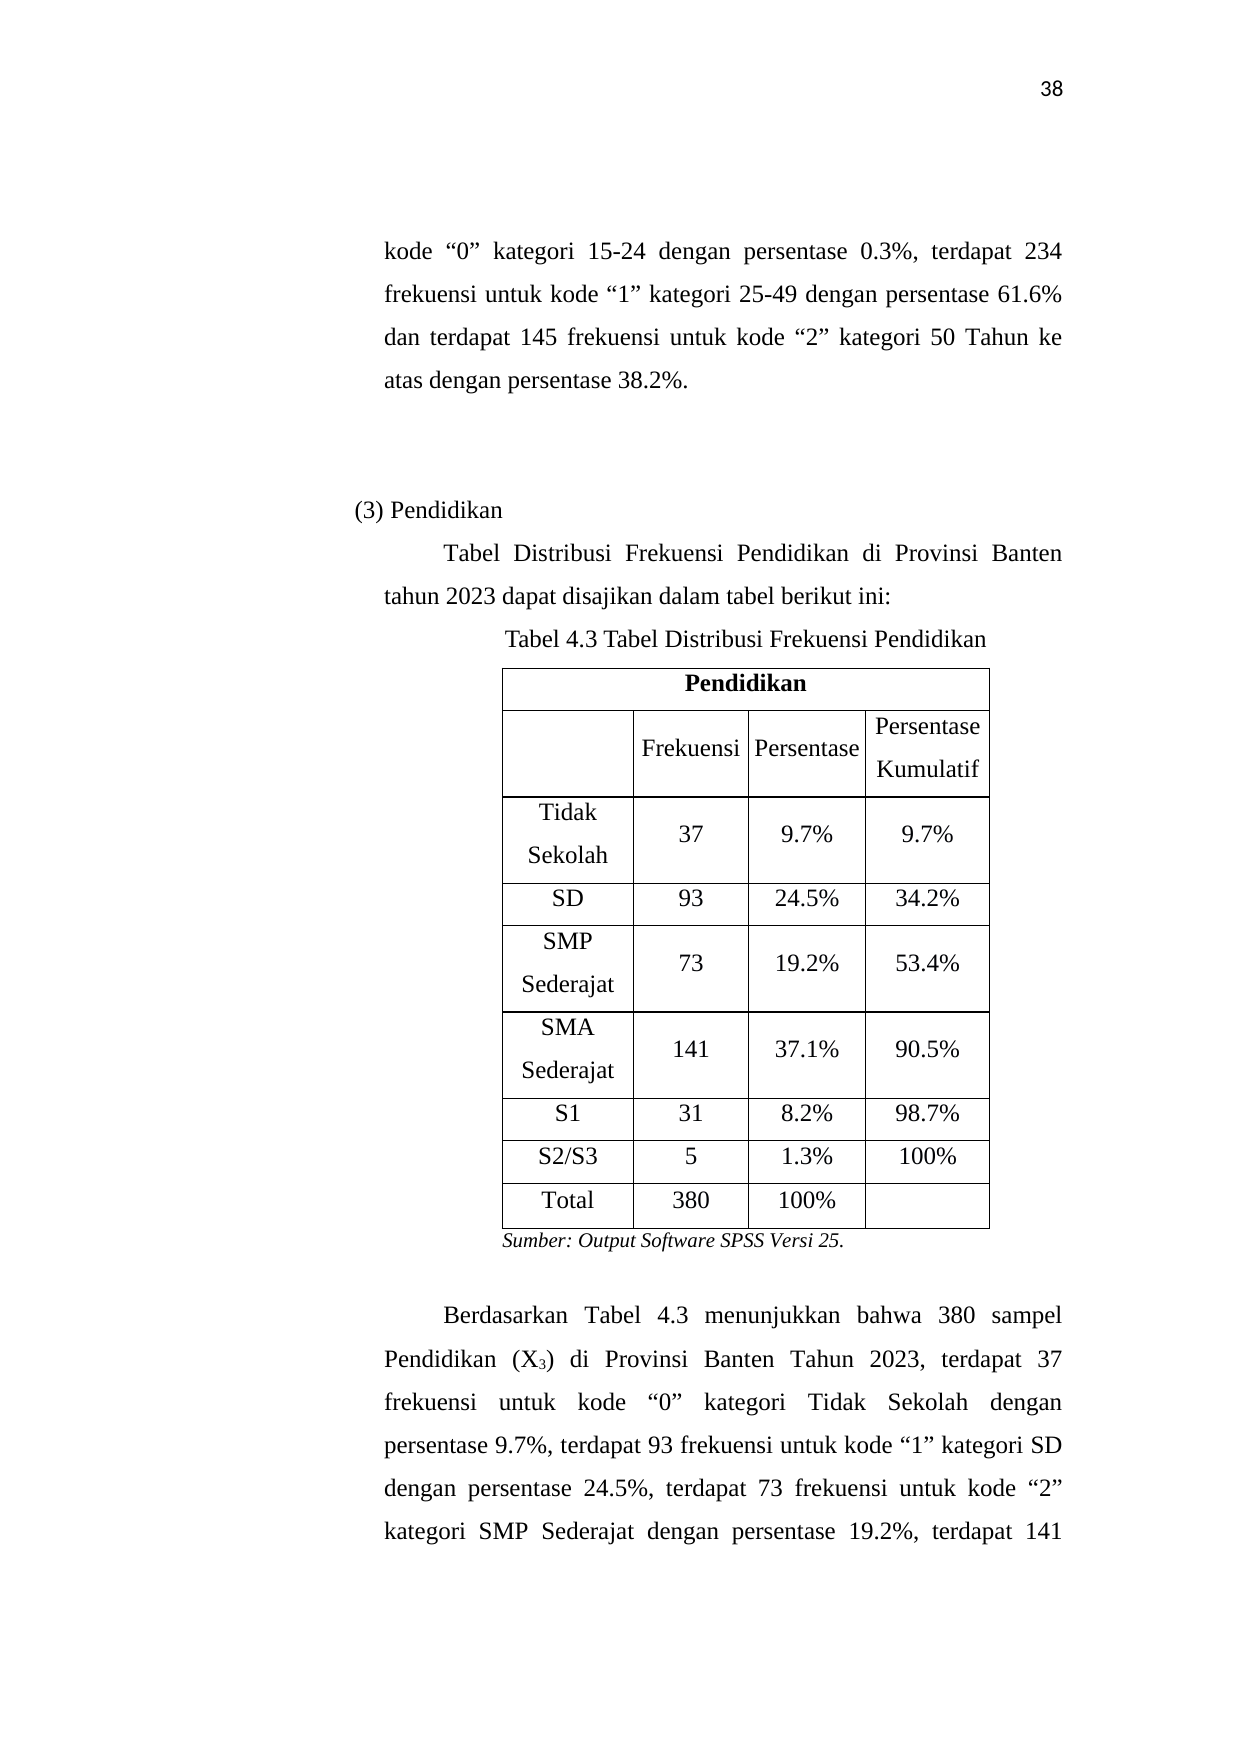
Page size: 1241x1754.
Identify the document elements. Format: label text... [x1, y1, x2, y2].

table_cell Total [503, 1184, 633, 1227]
table_cell 100% [866, 1141, 989, 1183]
text Sumber: Output Software SPSS Versi 25. [502, 1228, 1063, 1252]
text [384, 1301, 1063, 1545]
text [384, 236, 1063, 394]
table_cell 5 [634, 1141, 748, 1183]
text Tabel Distribusi Frekuensi Pendidikan di Provinsi Banten tahun 2023 dapat disajikan dalam tabel berikut ini: [384, 538, 1063, 610]
table_cell S1 [503, 1099, 633, 1140]
table_cell 8.2% [749, 1099, 865, 1140]
table_cell Persentase [749, 711, 865, 796]
table_cell 100% [749, 1184, 865, 1227]
table_cell 37.1% [749, 1013, 865, 1097]
table_cell SMA Sederajat [503, 1013, 633, 1097]
table_cell [503, 711, 633, 796]
table_cell 31 [634, 1099, 748, 1140]
table_cell 141 [634, 1013, 748, 1097]
table_cell Persentase Kumulatif [866, 711, 989, 796]
table_cell 380 [634, 1184, 748, 1227]
table_cell S2/S3 [503, 1141, 633, 1183]
table_cell 24.5% [749, 884, 865, 925]
table_cell 53.4% [866, 926, 989, 1011]
text Tabel 4.3 Tabel Distribusi Frekuensi Pendidikan [428, 624, 1063, 653]
table_cell 98.7% [866, 1099, 989, 1140]
table_header Pendidikan [503, 669, 989, 710]
table_cell 34.2% [866, 884, 989, 925]
table_cell 37 [634, 798, 748, 882]
table_cell 1.3% [749, 1141, 865, 1183]
table_cell 9.7% [749, 798, 865, 882]
table_cell SD [503, 884, 633, 925]
table_cell 73 [634, 926, 748, 1011]
table_cell 19.2% [749, 926, 865, 1011]
table_cell [866, 1184, 989, 1227]
table_cell Frekuensi [634, 711, 748, 796]
table_cell Tidak Sekolah [503, 798, 633, 882]
table_cell 93 [634, 884, 748, 925]
table_cell 90.5% [866, 1013, 989, 1097]
list Pendidikan [354, 495, 1063, 524]
table_cell SMP Sederajat [503, 926, 633, 1011]
table_cell 9.7% [866, 798, 989, 882]
